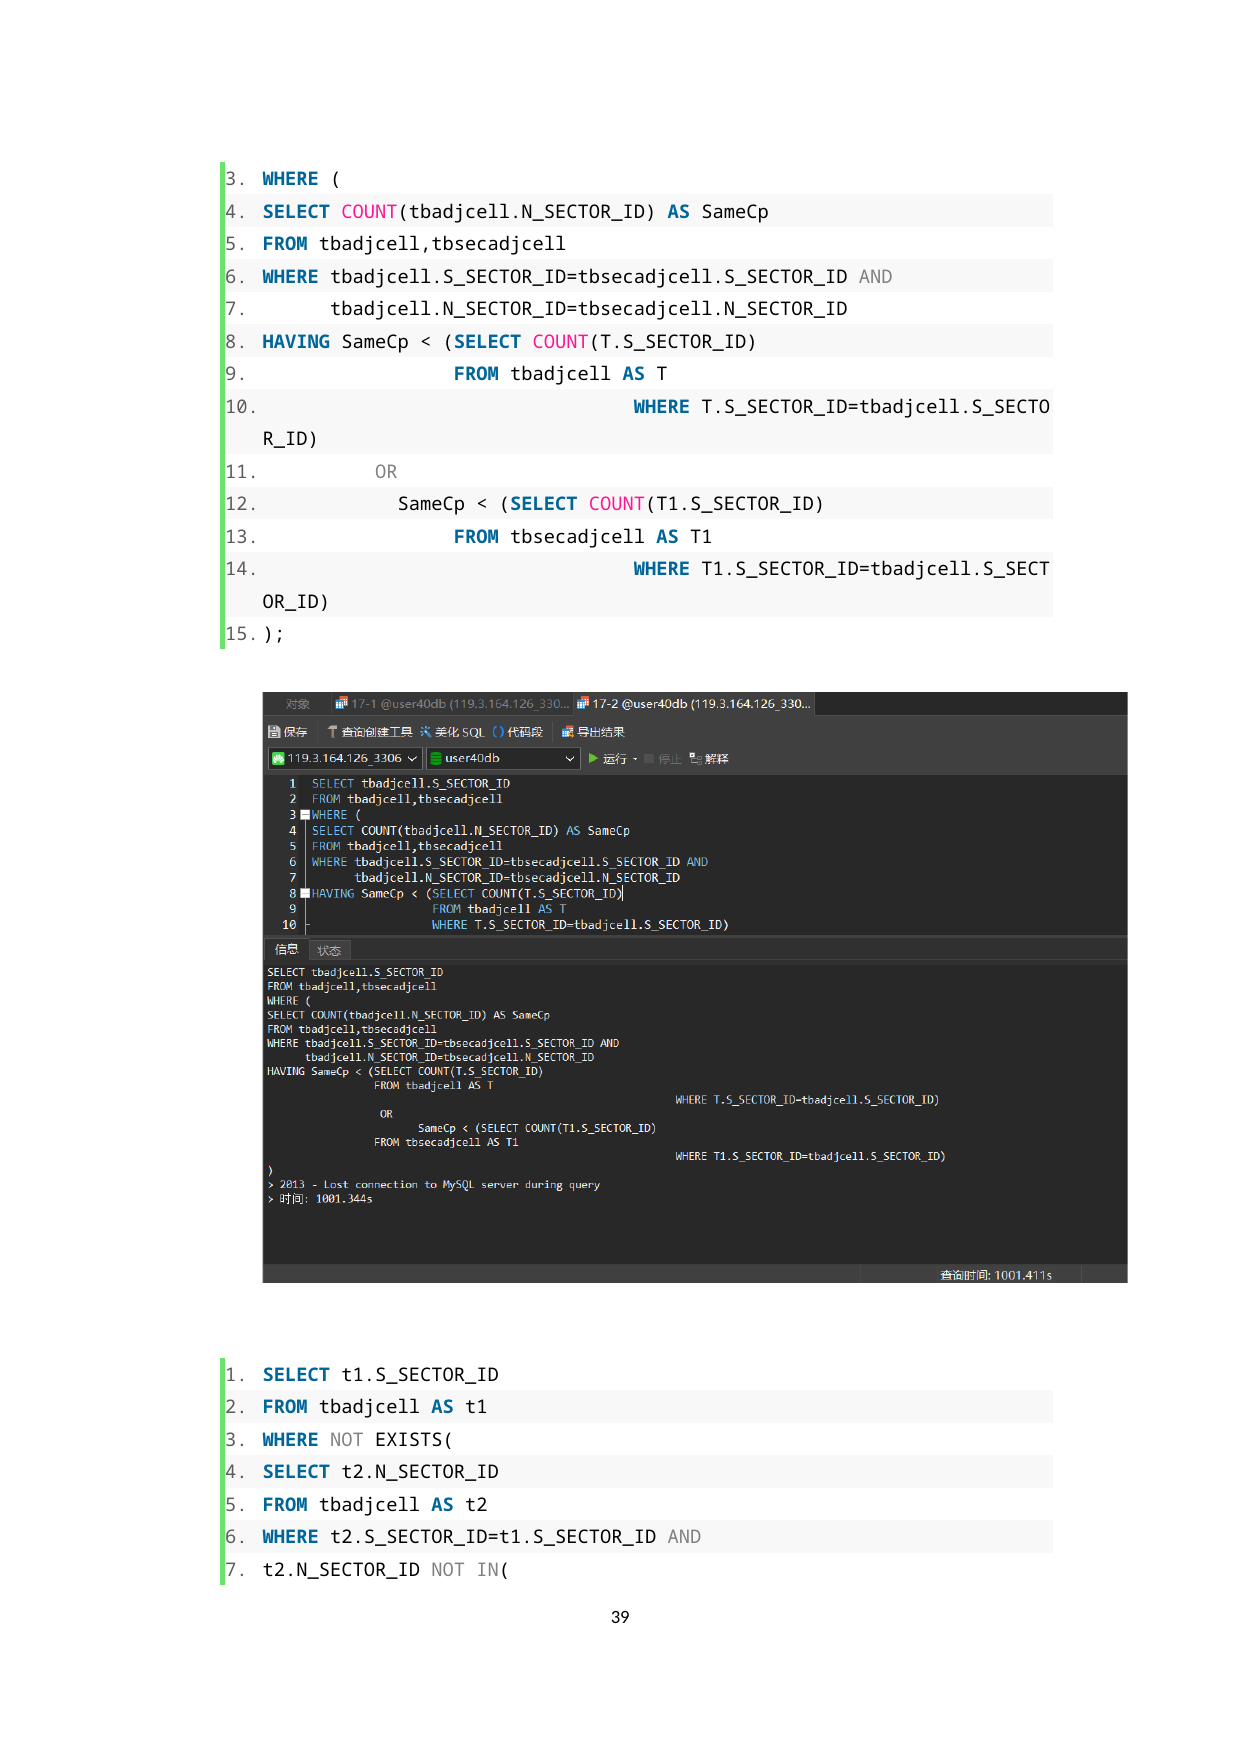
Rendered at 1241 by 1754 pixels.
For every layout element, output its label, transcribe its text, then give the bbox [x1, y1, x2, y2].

list FROM tbadjcell AS t2 [225, 1488, 1053, 1520]
list SELECT COUNT(tbadjcell.N_SECTOR_ID) AS SameCp [225, 194, 1053, 227]
list HAVING SameCp < (SELECT COUNT(T.S_SECTOR_ID) [225, 324, 1053, 357]
list SELECT t1.S_SECTOR_ID [225, 1358, 1053, 1390]
list FROM tbsecadjcell AS T1 [225, 519, 1053, 552]
list WHERE T.S_SECTOR_ID=tbadjcell.S_SECTOR_ID) [225, 389, 1053, 454]
list OR [225, 454, 1053, 487]
list FROM tbadjcell AS t1 [225, 1390, 1053, 1423]
picture [262, 692, 1128, 1283]
list ); [225, 617, 1053, 649]
list SameCp < (SELECT COUNT(T1.S_SECTOR_ID) [225, 487, 1053, 519]
list SELECT t2.N_SECTOR_ID [225, 1455, 1053, 1488]
list WHERE t2.S_SECTOR_ID=t1.S_SECTOR_ID AND [225, 1520, 1053, 1553]
list WHERE NOT EXISTS( [225, 1423, 1053, 1455]
list FROM tbadjcell,tbsecadjcell [225, 227, 1053, 259]
list WHERE tbadjcell.S_SECTOR_ID=tbsecadjcell.S_SECTOR_ID AND [225, 259, 1053, 292]
list WHERE ( [225, 162, 1053, 194]
list t2.N_SECTOR_ID NOT IN( [225, 1553, 1053, 1585]
list WHERE T1.S_SECTOR_ID=tbadjcell.S_SECTOR_ID) [225, 552, 1053, 617]
list tbadjcell.N_SECTOR_ID=tbsecadjcell.N_SECTOR_ID [225, 292, 1053, 324]
list FROM tbadjcell AS T [225, 357, 1053, 389]
